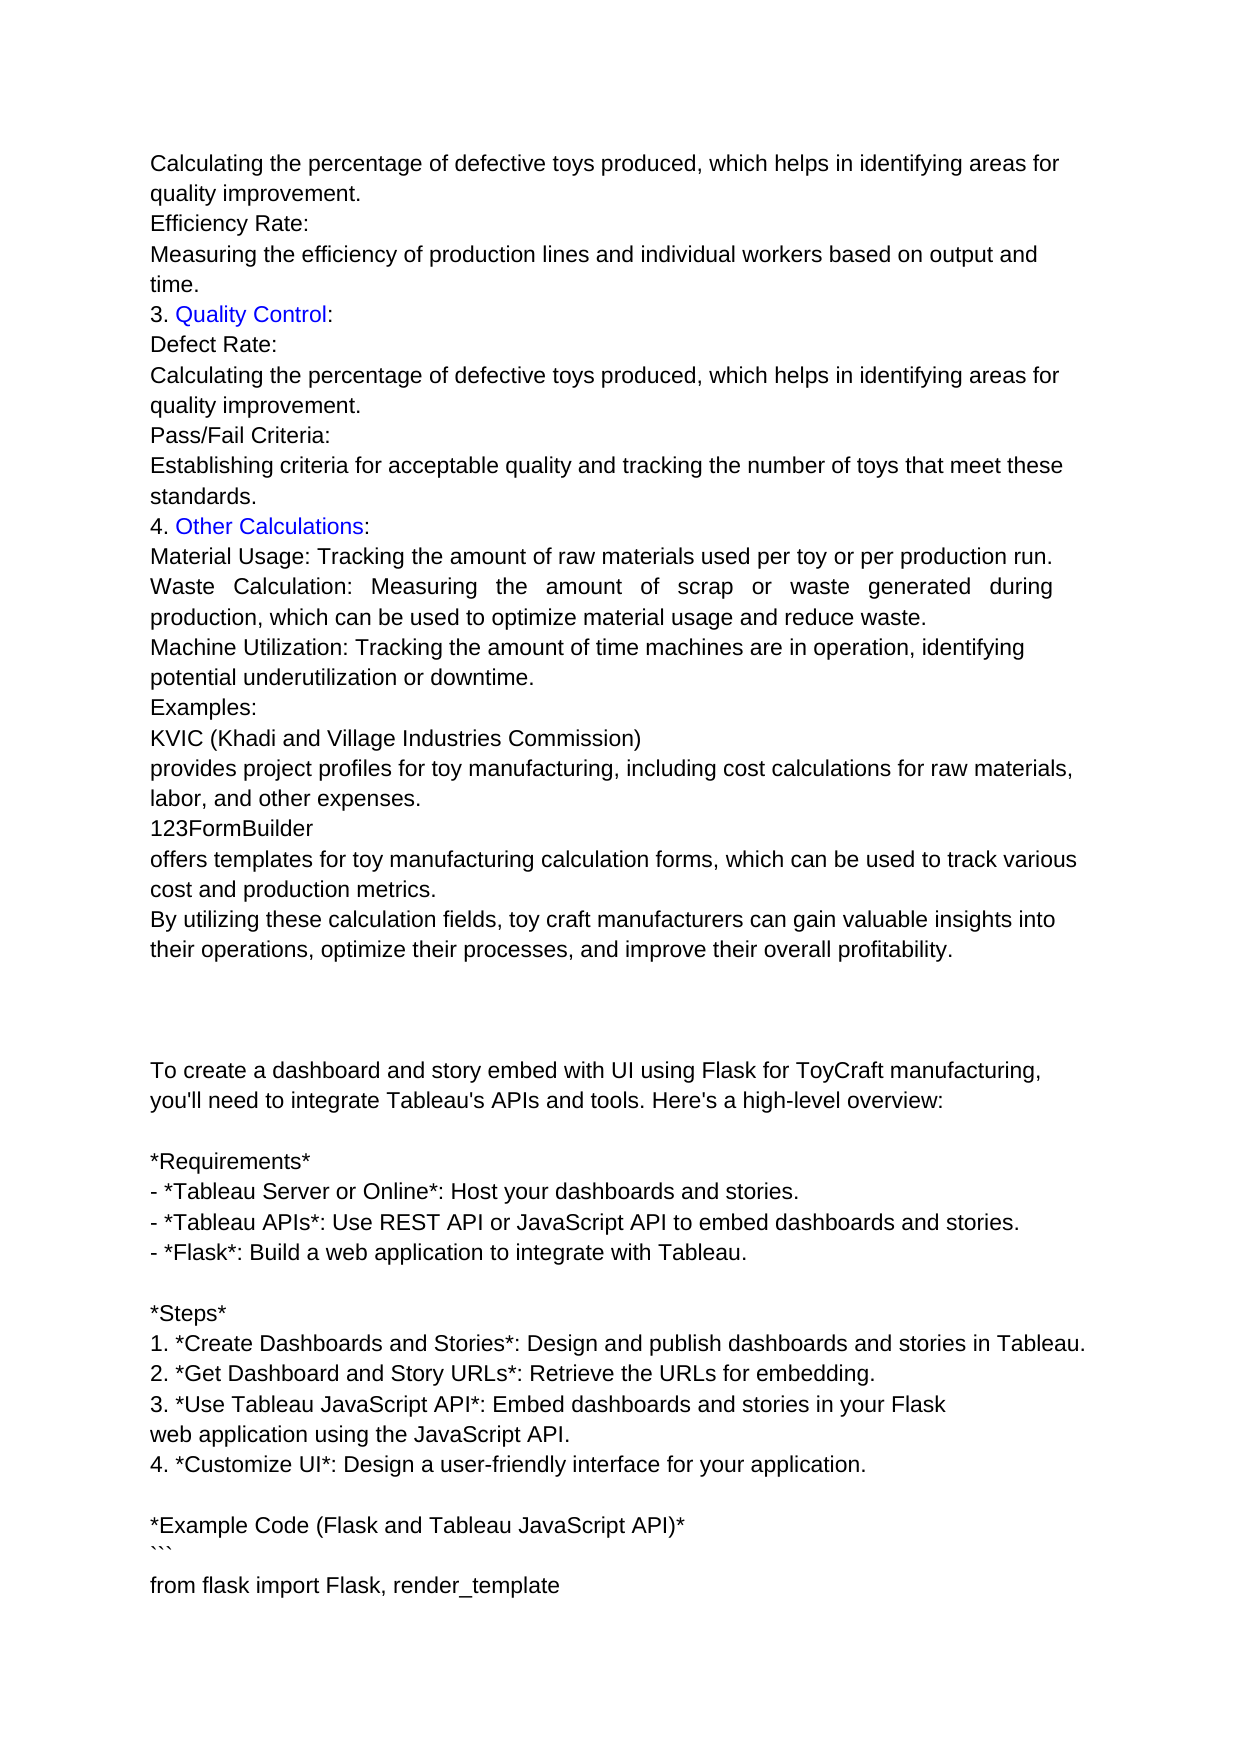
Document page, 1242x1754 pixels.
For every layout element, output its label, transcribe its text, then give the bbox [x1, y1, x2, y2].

text Efficiency Rate: [150, 210, 1094, 237]
text 123FormBuilder [150, 815, 1094, 842]
list *Tableau APIs*: Use REST API or JavaScript API to embed dashboards and stories. [150, 1209, 1094, 1235]
text By utilizing these calculation fields, toy craft manufacturers can gain valuable insights into their operations, optimize their processes, and improve their overall profitability. [150, 906, 1080, 962]
list *Flask*: Build a web application to integrate with Tableau. [150, 1239, 1094, 1265]
list *Create Dashboards and Stories*: Design and publish dashboards and stories in Tableau. [150, 1330, 1094, 1356]
text *Example Code (Flask and Tableau JavaScript API)* [150, 1512, 1094, 1538]
list *Tableau Server or Online*: Host your dashboards and stories. [150, 1178, 1094, 1205]
text offers templates for toy manufacturing calculation forms, which can be used to track various cost and production metrics. [150, 846, 1094, 902]
text ``` [150, 1542, 1094, 1568]
text Machine Utilization: Tracking the amount of time machines are in operation, identifying potential underutilization or downtime. [150, 634, 1094, 690]
text Examples: [150, 694, 1094, 721]
text To create a dashboard and story embed with UI using Flask for ToyCraft manufacturing, you'll need to integrate Tableau's APIs and tools. Here's a high-level overview: [150, 1057, 1054, 1114]
text *Requirements* [150, 1148, 1094, 1174]
list Quality Control: [150, 301, 1094, 327]
text Calculating the percentage of defective toys produced, which helps in identifying areas for quality improvement. [150, 362, 1094, 418]
text Calculating the percentage of defective toys produced, which helps in identifying areas for quality improvement. [150, 150, 1094, 207]
text provides project profiles for toy manufacturing, including cost calculations for raw materials, labor, and other expenses. [150, 755, 1094, 811]
text Material Usage: Tracking the amount of raw materials used per toy or per production run. Waste Calculation: Measuring the amount of scrap or waste generated during production, which can be used to optimize material usage and reduce waste. [150, 543, 1054, 630]
list *Use Tableau JavaScript API*: Embed dashboards and stories in your Flask web application using the JavaScript API. [150, 1391, 992, 1447]
text *Steps* [150, 1299, 1094, 1326]
text Pass/Fail Criteria: [150, 422, 1094, 448]
text Defect Rate: [150, 331, 1094, 358]
text from flask import Flask, render_template [150, 1572, 1094, 1598]
list *Customize UI*: Design a user-friendly interface for your application. [150, 1451, 1094, 1477]
list *Get Dashboard and Story URLs*: Retrieve the URLs for embedding. [150, 1360, 1094, 1387]
text KVIC (Khadi and Village Industries Commission) [150, 724, 1094, 751]
text Measuring the efficiency of production lines and individual workers based on output and time. [150, 241, 1054, 297]
text Establishing criteria for acceptable quality and tracking the number of toys that meet these standards. [150, 452, 1094, 509]
list Other Calculations: [150, 513, 1094, 539]
